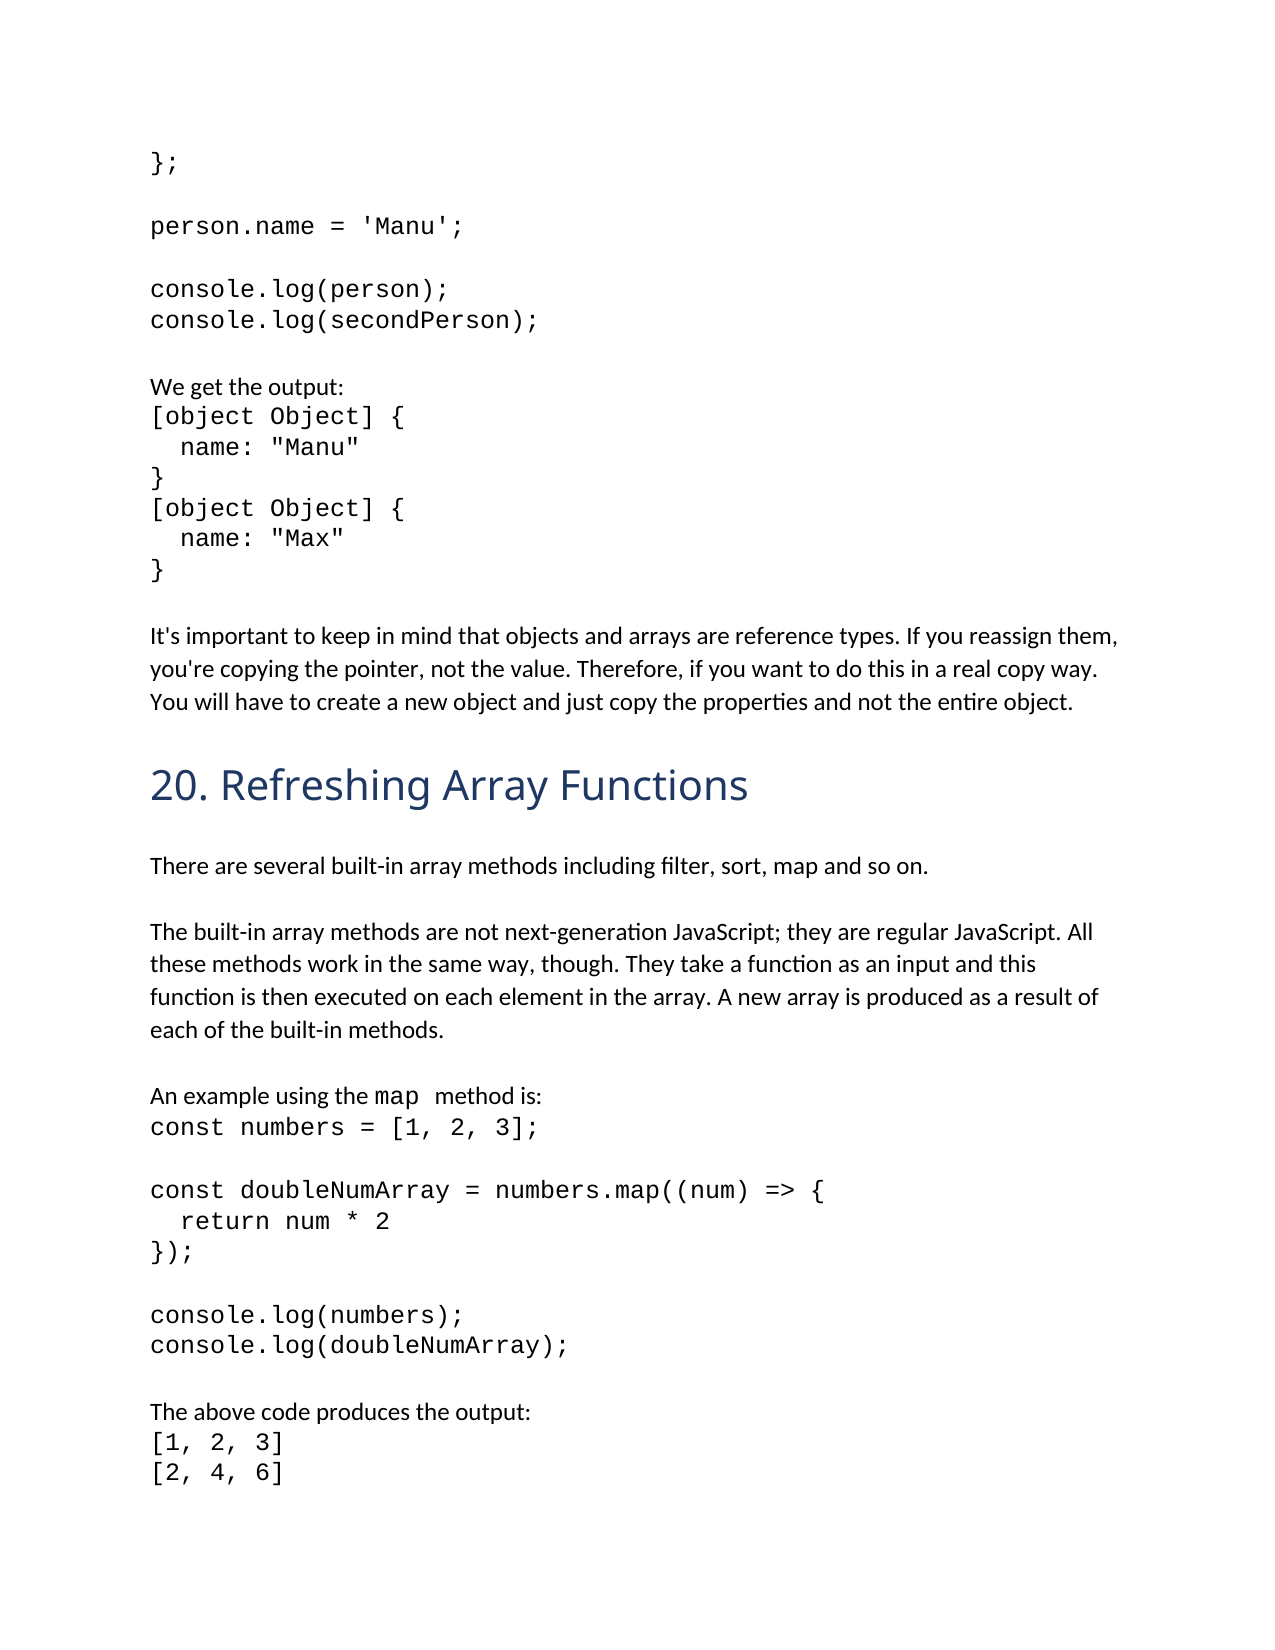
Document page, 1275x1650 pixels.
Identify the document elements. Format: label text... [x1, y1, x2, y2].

text There are several built-in array methods including filter, sort, map and so on. [150, 850, 1125, 880]
text It's important to keep in mind that objects and arrays are reference types. If you reassign them, you're copying the pointer, not the value. Therefore, if you want to do this in a real copy way. You will have to create a new object and just copy the properties and not the entire object. [150, 620, 1125, 716]
text }; [150, 150, 1125, 178]
text [2, 4, 6] [150, 1460, 1125, 1488]
text [1, 2, 3] [150, 1429, 1125, 1458]
text } [150, 465, 1125, 493]
text console.log(doubleNumArray); [150, 1333, 1125, 1361]
text We get the output: [150, 371, 1125, 401]
subtitle 20. Refreshing Array Functions [150, 756, 1125, 812]
text name: "Max" [150, 526, 1125, 554]
text console.log(person); [150, 277, 1125, 305]
text An example using the map method is: [150, 1080, 1125, 1112]
text [object Object] { [150, 404, 1125, 432]
text The built-in array methods are not next-generation JavaScript; they are regular JavaScript. All these methods work in the same way, though. They take a function as an input and this function is then executed on each element in the array. A new array is produced as a result of each of the built-in methods. [150, 916, 1125, 1045]
text person.name = 'Manu'; [150, 213, 1125, 242]
text The above code produces the output: [150, 1396, 1125, 1427]
text } [150, 556, 1125, 585]
text [object Object] { [150, 495, 1125, 524]
text console.log(numbers); [150, 1302, 1125, 1331]
text const doubleNumArray = numbers.map((num) => { [150, 1178, 1125, 1206]
text }); [150, 1239, 1125, 1267]
text name: "Manu" [150, 434, 1125, 463]
text console.log(secondPerson); [150, 307, 1125, 336]
text const numbers = [1, 2, 3]; [150, 1114, 1125, 1143]
text return num * 2 [150, 1208, 1125, 1237]
